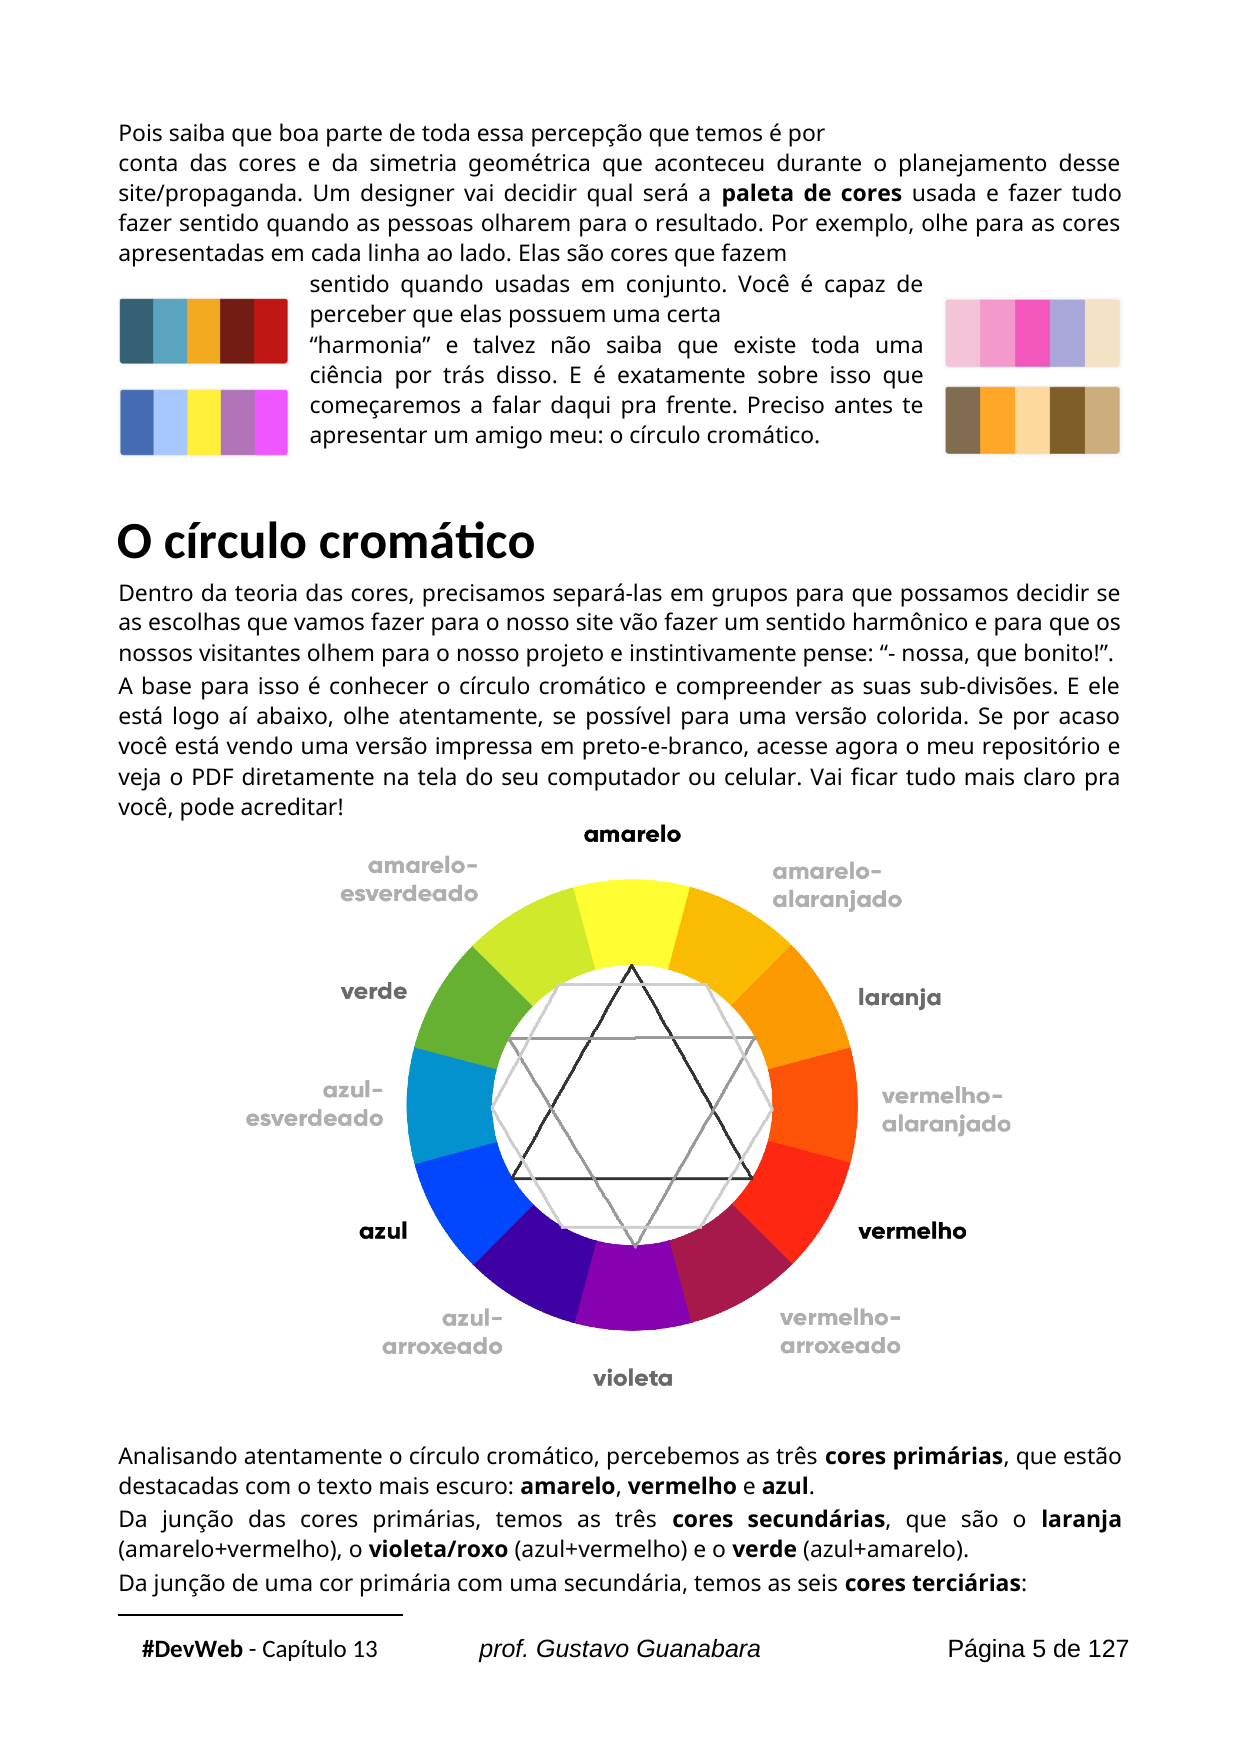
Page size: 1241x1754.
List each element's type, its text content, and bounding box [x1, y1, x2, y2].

picture [943, 297, 1123, 369]
subtitle O círculo cromático [117, 508, 1114, 572]
text Pois saiba que boa parte de toda essa percepção que temos é por [118, 117, 1122, 147]
text Da junção de uma cor primária com uma secundária, temos as seis cores terciárias: [118, 1567, 1122, 1597]
text “harmonia” e talvez não saiba que existe toda uma ciência por trás disso. E é exatamente sobre isso que começaremos a falar daqui pra frente. Preciso antes te apresentar um amigo meu: o círculo cromático. [118, 329, 1122, 450]
picture [246, 824, 1011, 1387]
picture [118, 388, 291, 458]
text Analisando atentamente o círculo cromático, percebemos as três cores primárias, que estão destacadas com o texto mais escuro: amarelo, vermelho e azul. [118, 1440, 1122, 1501]
text sentido quando usadas em conjunto. Você é capaz de perceber que elas possuem uma certa [118, 268, 1122, 329]
text A base para isso é conhecer o círculo cromático e compreender as suas sub-divisões. E ele está logo aí abaixo, olhe atentamente, se possível para uma versão colorida. Se por acaso você está vendo uma versão impressa em preto-e-branco, acesse agora o meu repositório e veja o PDF diretamente na tela do seu computador ou celular. Vai ficar tudo mais claro pra você, pode acreditar! [118, 671, 1122, 822]
text conta das cores e da simetria geométrica que aconteceu durante o planejamento desse site/propaganda. Um designer vai decidir qual será a paleta de cores usada e fazer tudo fazer sentido quando as pessoas olharem para o resultado. Por exemplo, olhe para as cores apresentadas em cada linha ao lado. Elas são cores que fazem [118, 147, 1122, 268]
text Dentro da teoria das cores, precisamos separá-las em grupos para que possamos decidir se as escolhas que vamos fazer para o nosso site vão fazer um sentido harmônico e para que os nossos visitantes olhem para o nosso projeto e instintivamente pense: “- nossa, que bonito!”. [118, 577, 1122, 668]
text Da junção das cores primárias, temos as três cores secundárias, que são o laranja (amarelo+vermelho), o violeta/roxo (azul+vermelho) e o verde (azul+amarelo). [118, 1503, 1122, 1564]
picture [943, 385, 1123, 458]
picture [118, 297, 291, 366]
